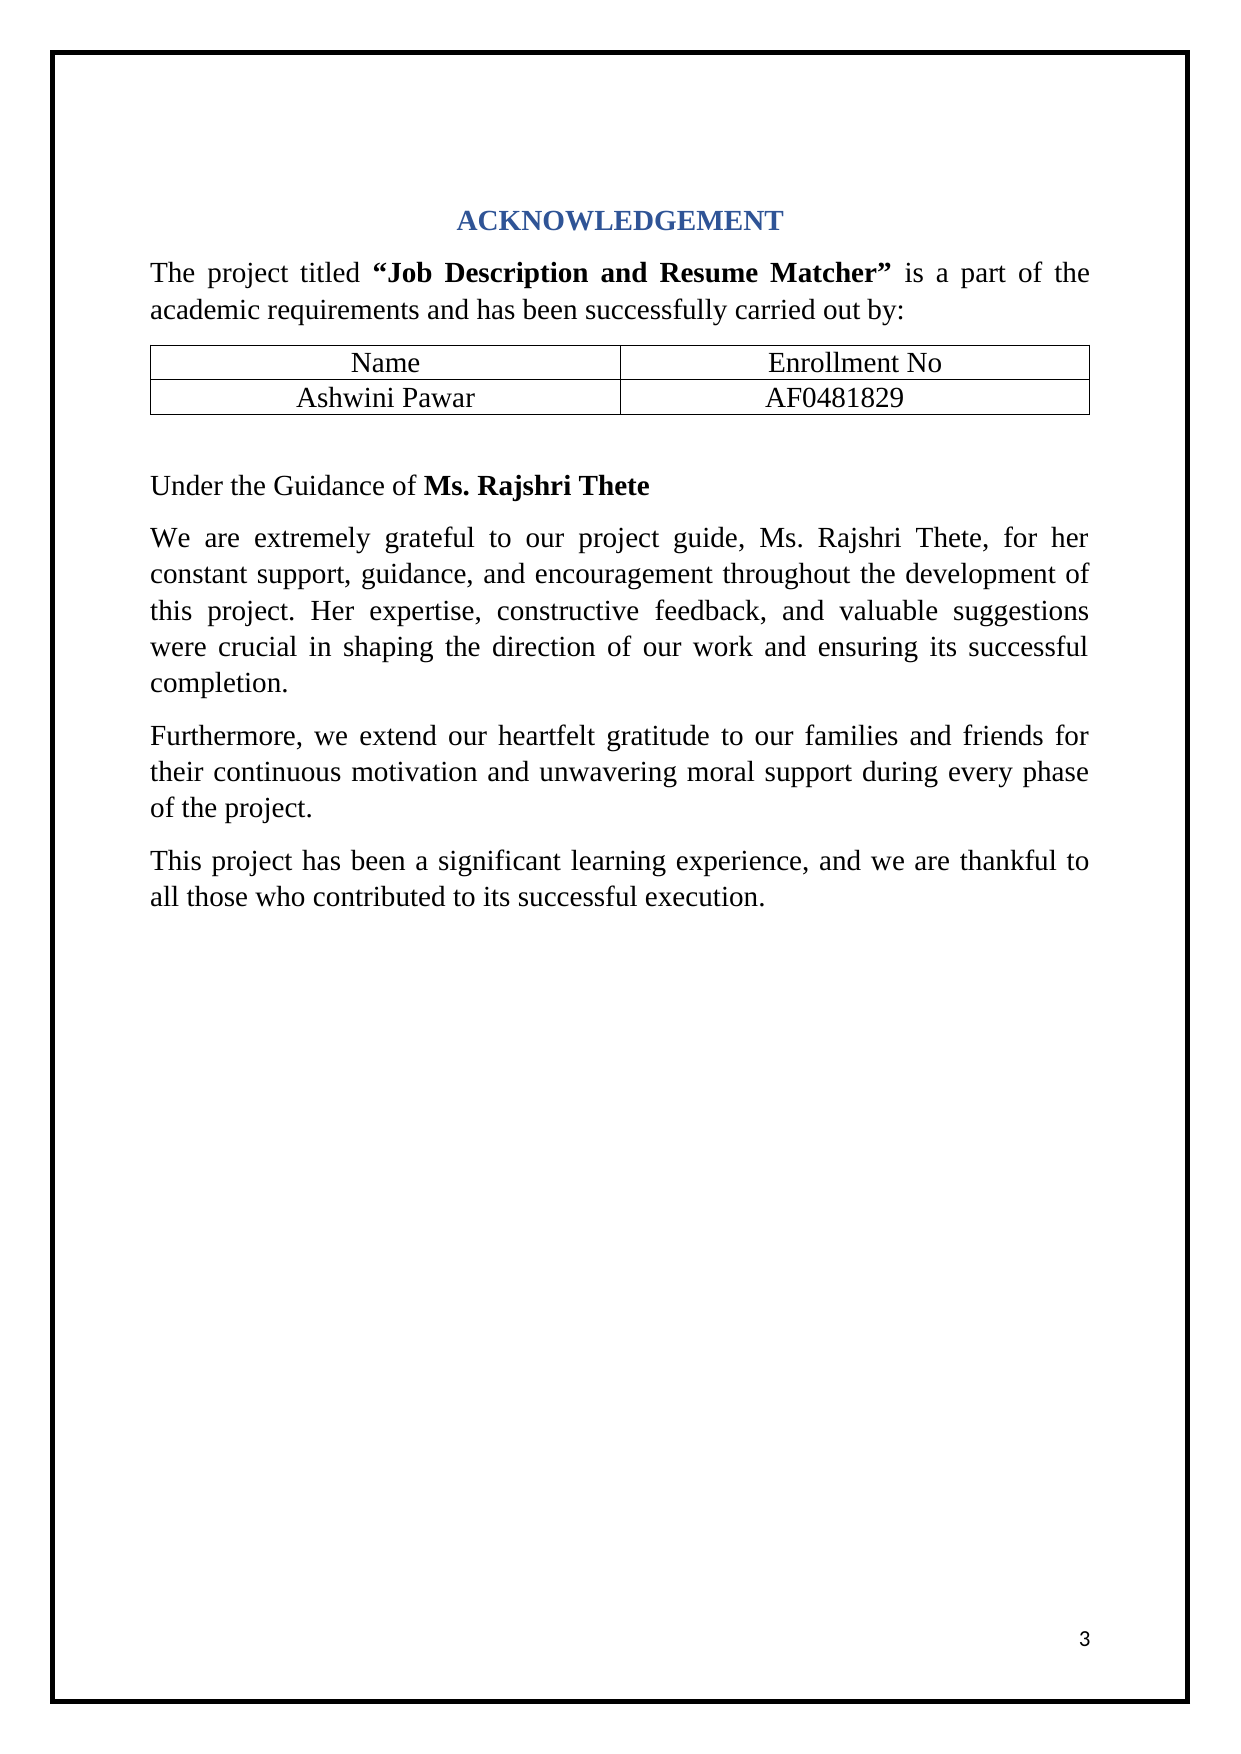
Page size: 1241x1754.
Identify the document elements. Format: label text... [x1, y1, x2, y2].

text We are extremely grateful to our project guide, Ms. Rajshri Thete, for her constant support, guidance, and encouragement throughout the development of this project. Her expertise, constructive feedback, and valuable suggestions were crucial in shaping the direction of our work and ensuring its successful completion. [150, 520, 1090, 698]
table_header Enrollment No [621, 346, 1089, 379]
text Furthermore, we extend our heartfelt gratitude to our families and friends for their continuous motivation and unwavering moral support during every phase of the project. [150, 718, 1090, 824]
table_cell Ashwini Pawar [151, 380, 620, 414]
text ACKNOWLEDGEMENT [150, 203, 1090, 236]
table_cell AF0481829 [621, 380, 1089, 414]
text This project has been a significant learning experience, and we are thankful to all those who contributed to its successful execution. [150, 843, 1090, 913]
text Under the Guidance of Ms. Rajshri Thete [150, 468, 1090, 501]
table_header Name [151, 346, 620, 379]
text The project titled “Job Description and Resume Matcher” is a part of the academic requirements and has been successfully carried out by: [150, 256, 1090, 325]
